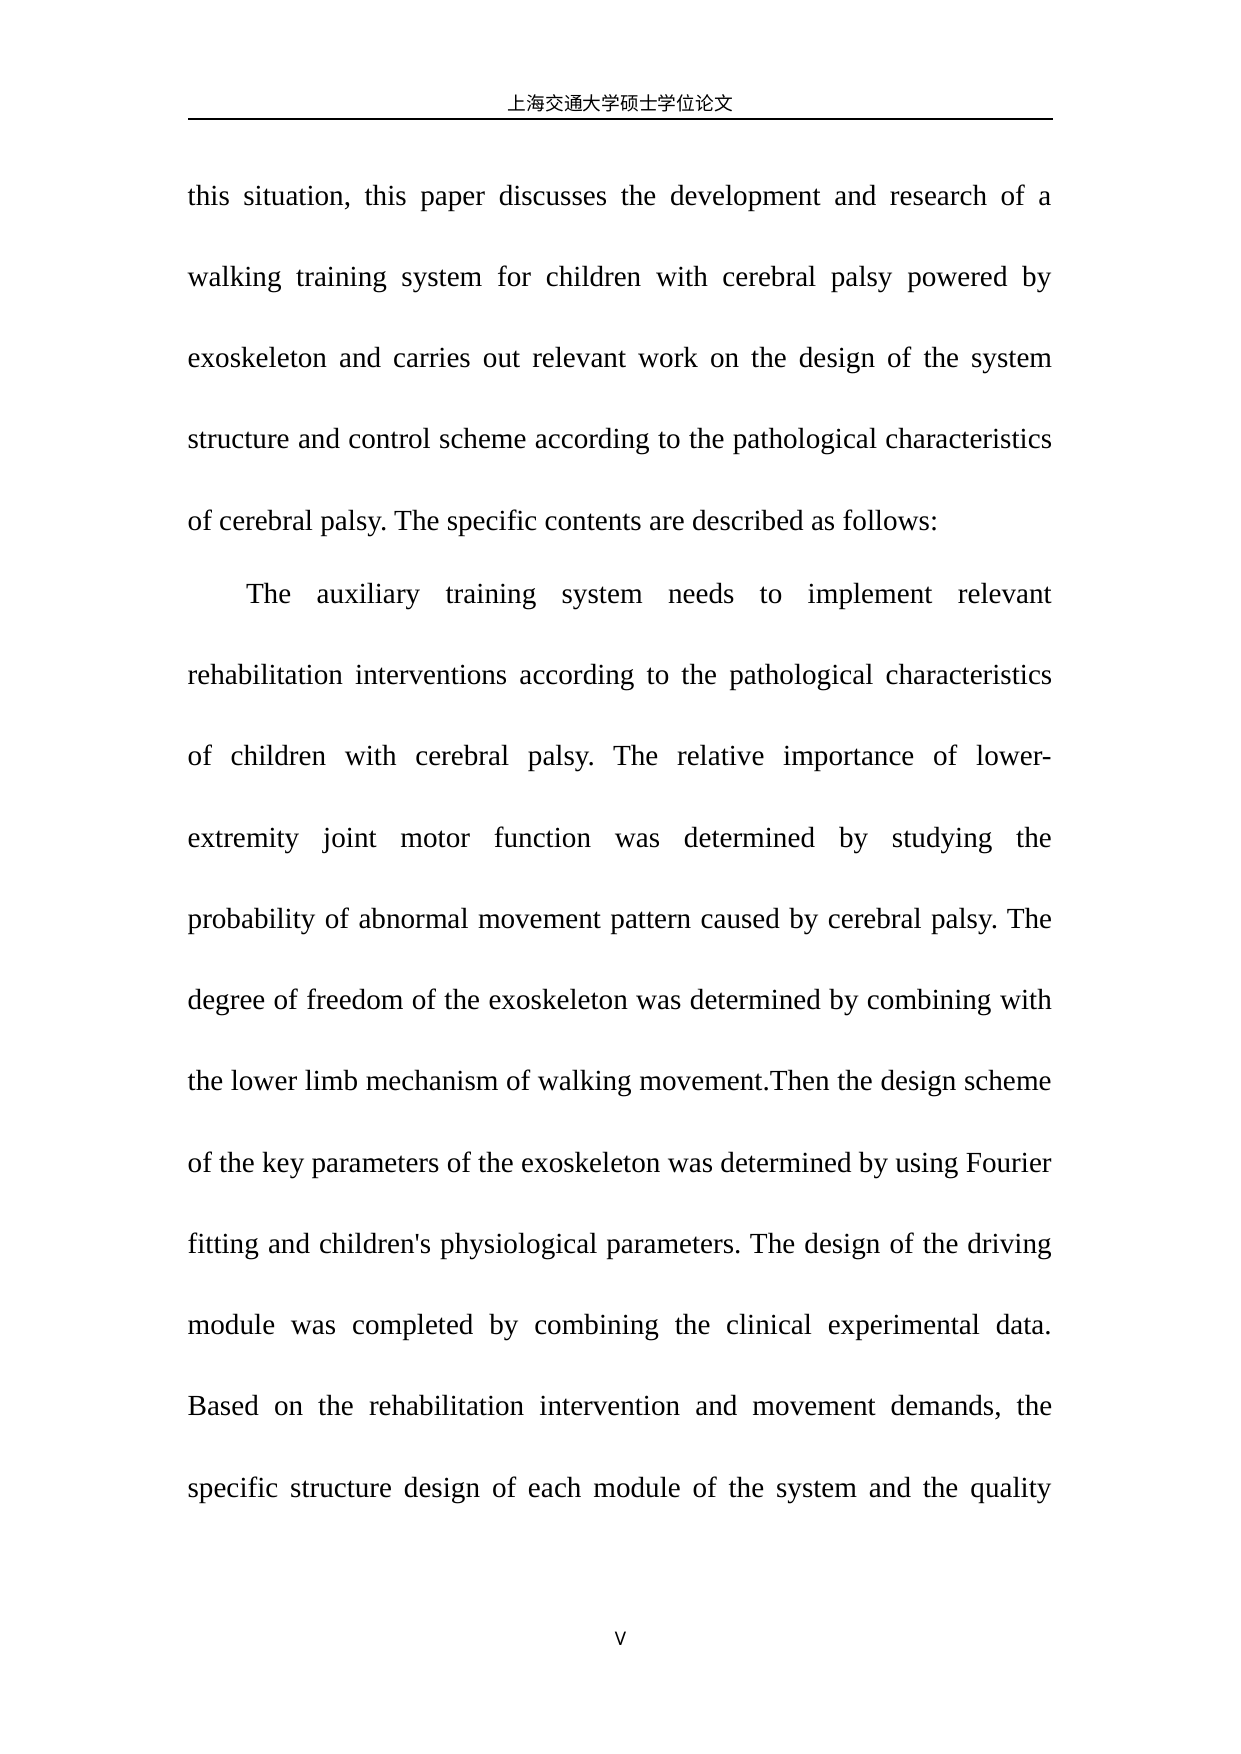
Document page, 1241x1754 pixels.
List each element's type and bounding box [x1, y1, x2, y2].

text [187, 560, 1053, 1519]
text [187, 162, 1053, 552]
